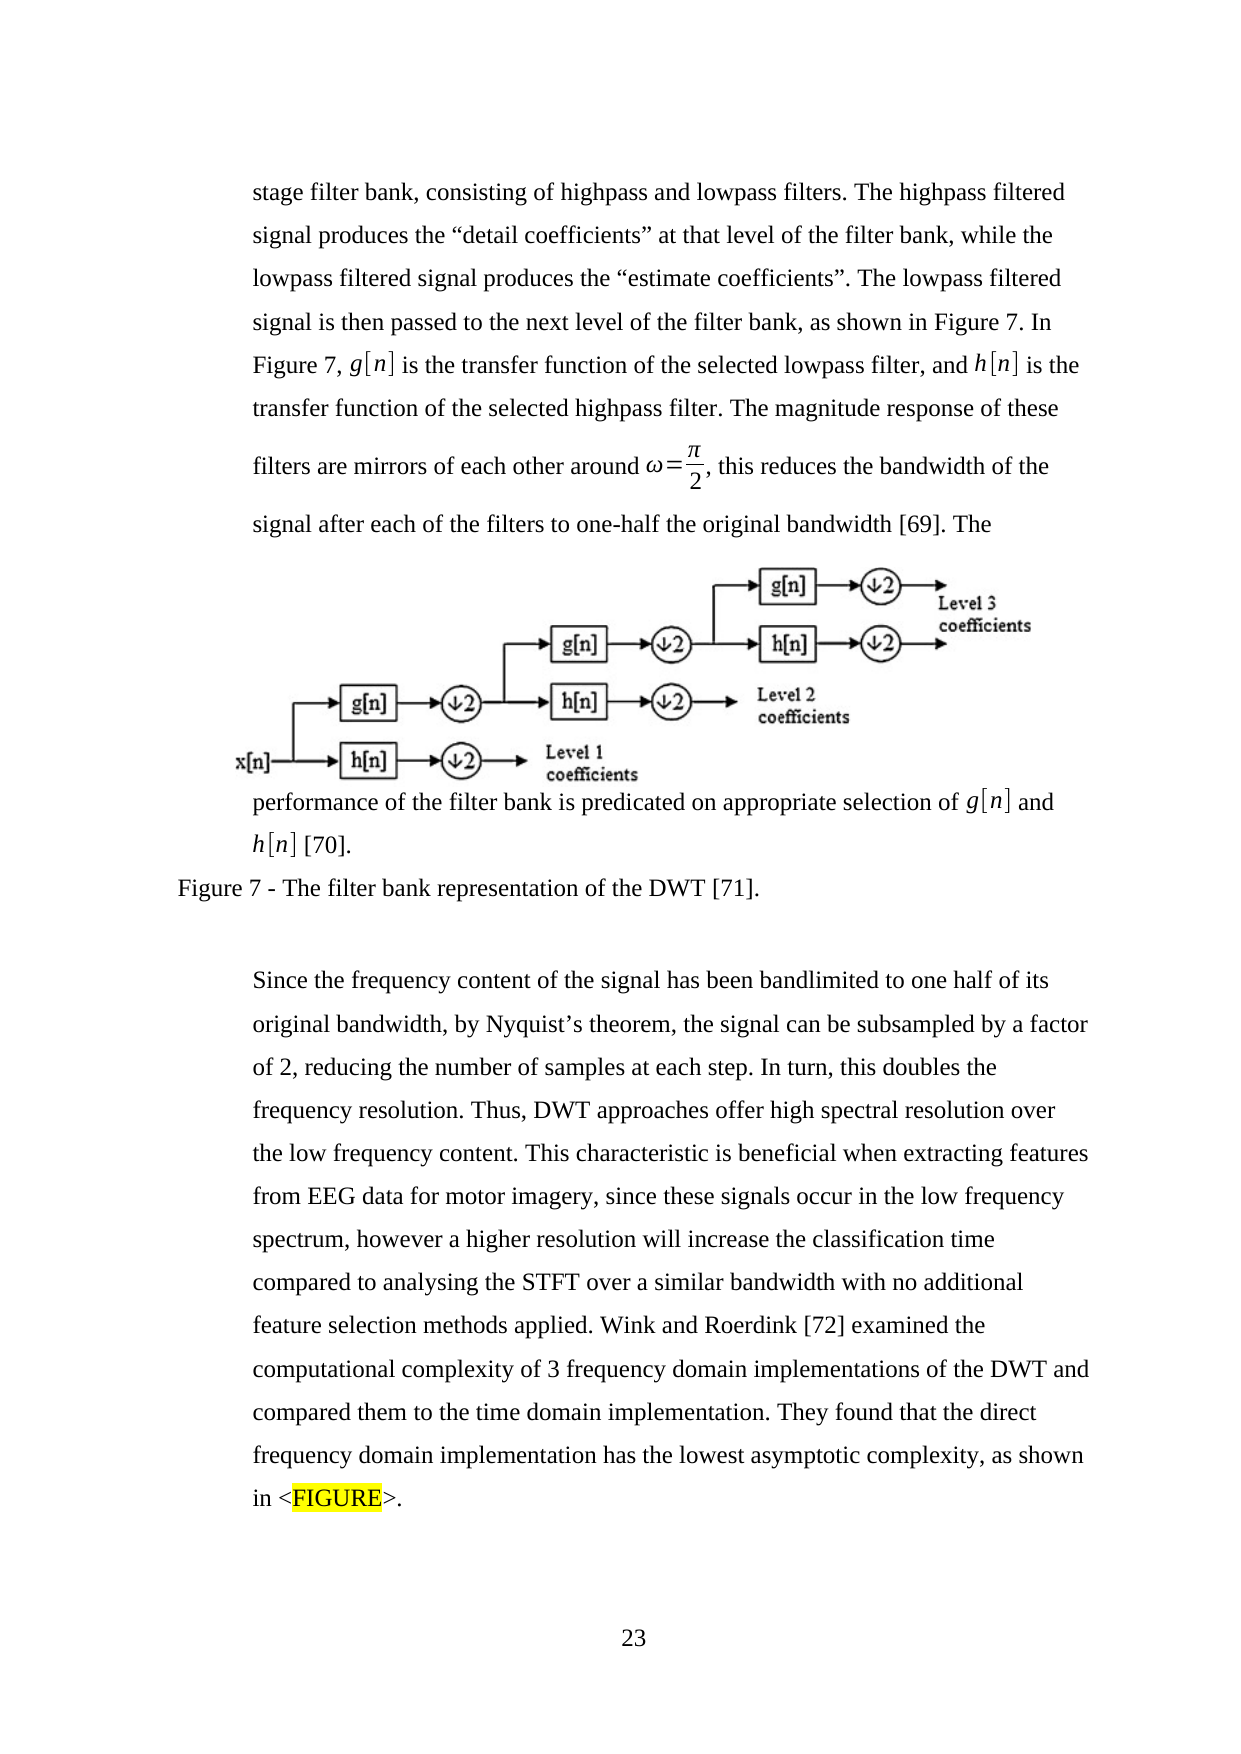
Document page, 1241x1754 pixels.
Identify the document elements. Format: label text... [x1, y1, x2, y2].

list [252, 177, 1090, 858]
list Since the frequency content of the signal has been bandlimited to one half of its original bandwidth, by Nyquist’s theorem, the signal can be subsampled by a factor of 2, reducing the number of samples at each step. In turn, this doubles the frequency resolution. Thus, DWT approaches offer high spectral resolution over the low frequency content. This characteristic is beneficial when extracting features from EEG data for motor imagery, since these signals occur in the low frequency spectrum, however a higher resolution will increase the classification time compared to analysing the STFT over a similar bandwidth with no additional feature selection methods applied. Wink and Roerdink [72] examined the computational complexity of 3 frequency domain implementations of the DWT and compared them to the time domain implementation. They found that the direct frequency domain implementation has the lowest asymptotic complexity, as shown in <FIGURE>. [252, 966, 1090, 1512]
picture [235, 567, 1032, 787]
